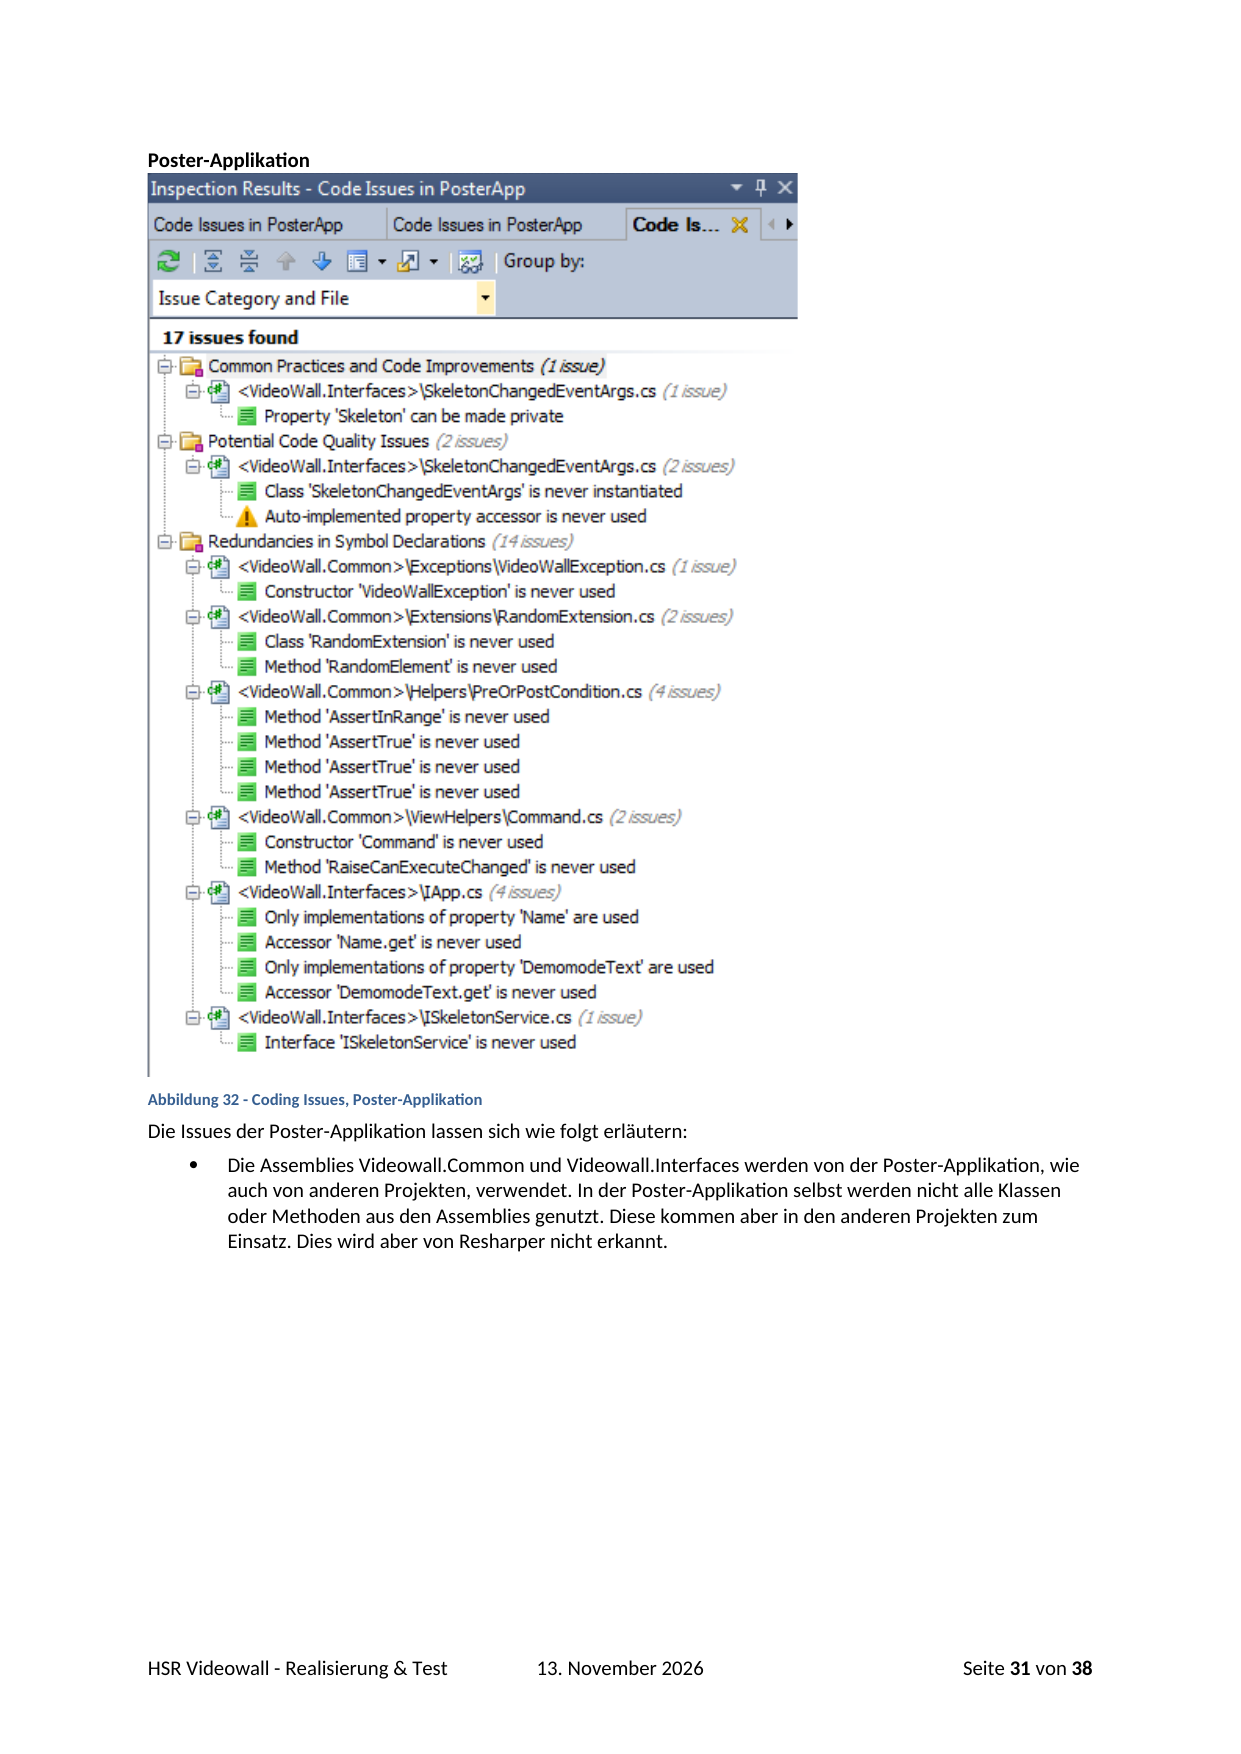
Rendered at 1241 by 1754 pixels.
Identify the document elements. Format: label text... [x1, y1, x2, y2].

list Die Assemblies Videowall.Common und Videowall.Interfaces werden von der Poster-Applikation, wie auch von anderen Projekten, verwendet. In der Poster-Applikation selbst werden nicht alle Klassen oder Methoden aus den Assemblies genutzt. Diese kommen aber in den anderen Projekten zum Einsatz. Dies wird aber von Resharper nicht erkannt. [190, 1152, 1093, 1254]
text Die Issues der Poster-Applikation lassen sich wie folgt erläutern: [148, 1118, 1093, 1144]
picture [147, 173, 798, 1077]
text Abbildung - Coding Issues, Poster-Applikation [148, 1090, 1093, 1110]
